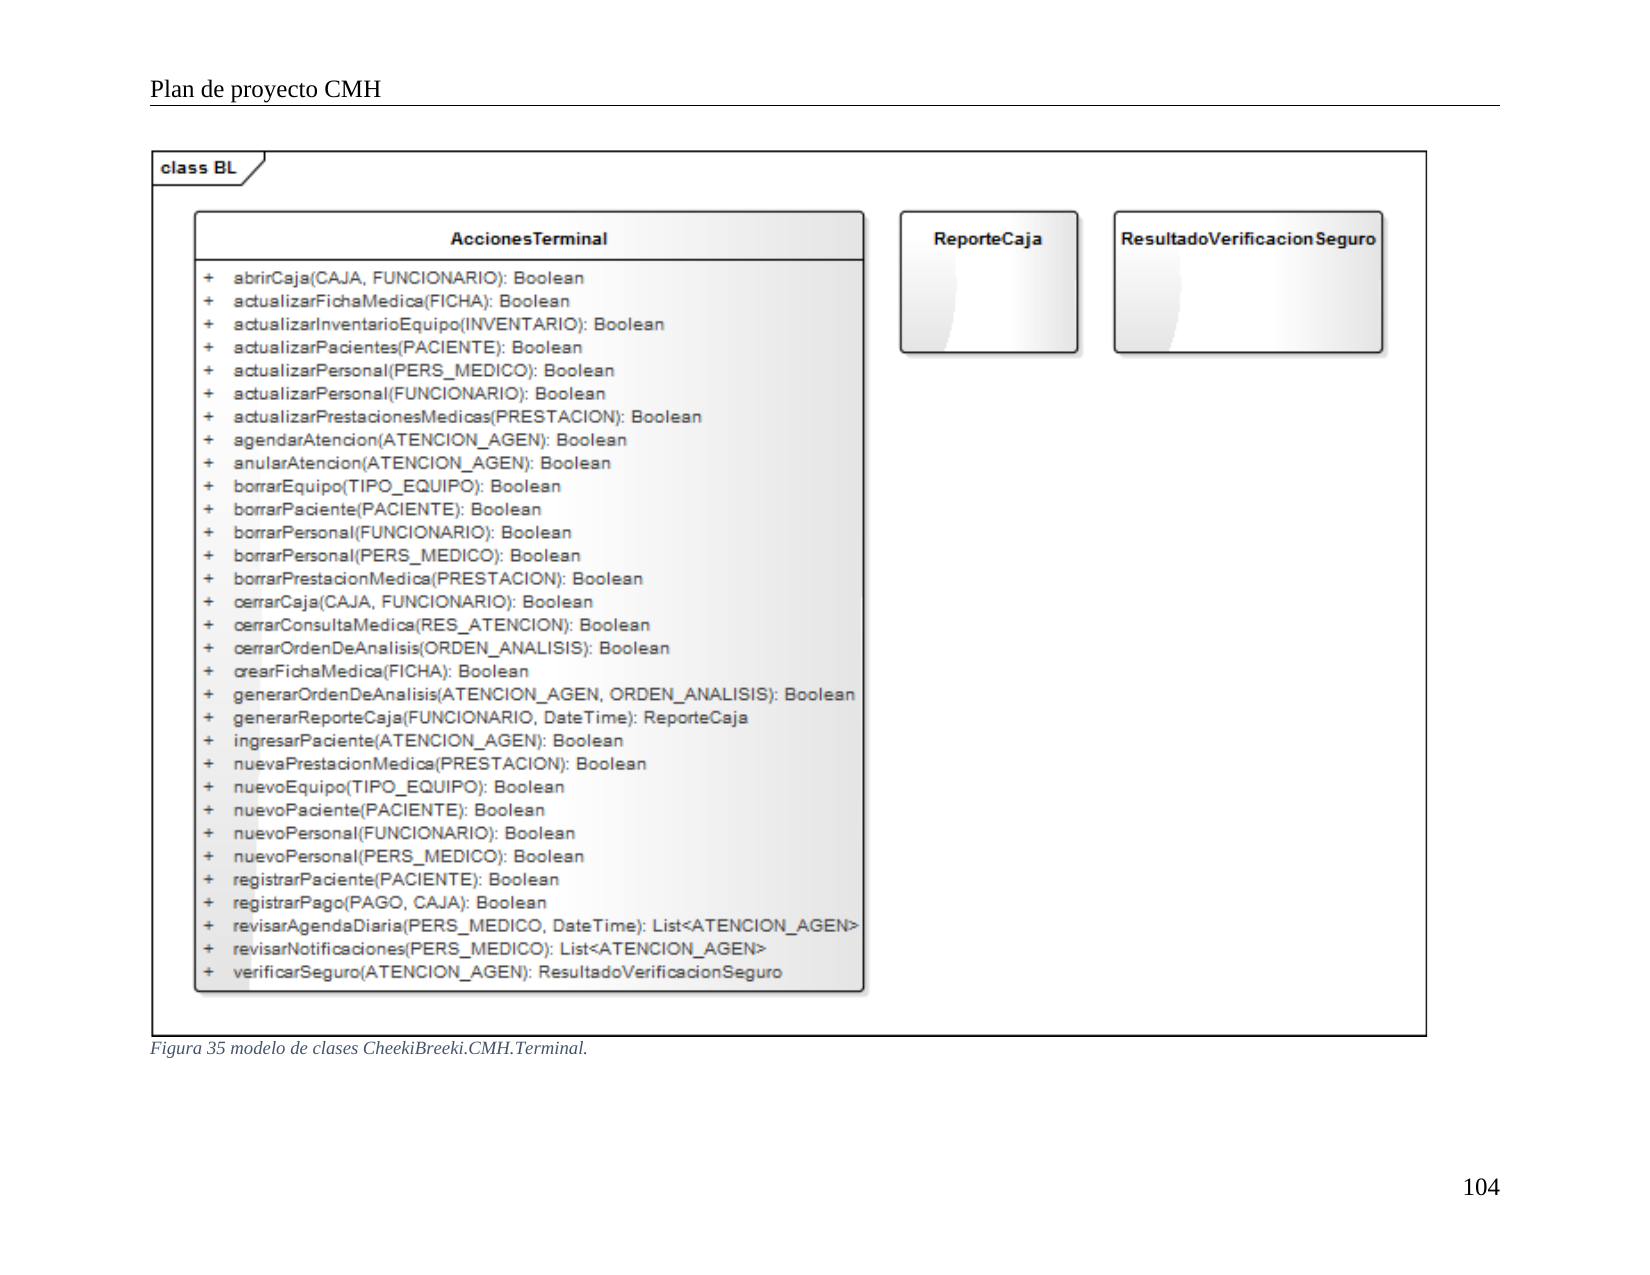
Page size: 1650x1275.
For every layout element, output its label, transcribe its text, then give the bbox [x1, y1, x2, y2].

picture [150, 150, 1428, 1037]
text Figura 35 modelo de clases CheekiBreeki.CMH.Terminal. [150, 1037, 1500, 1058]
